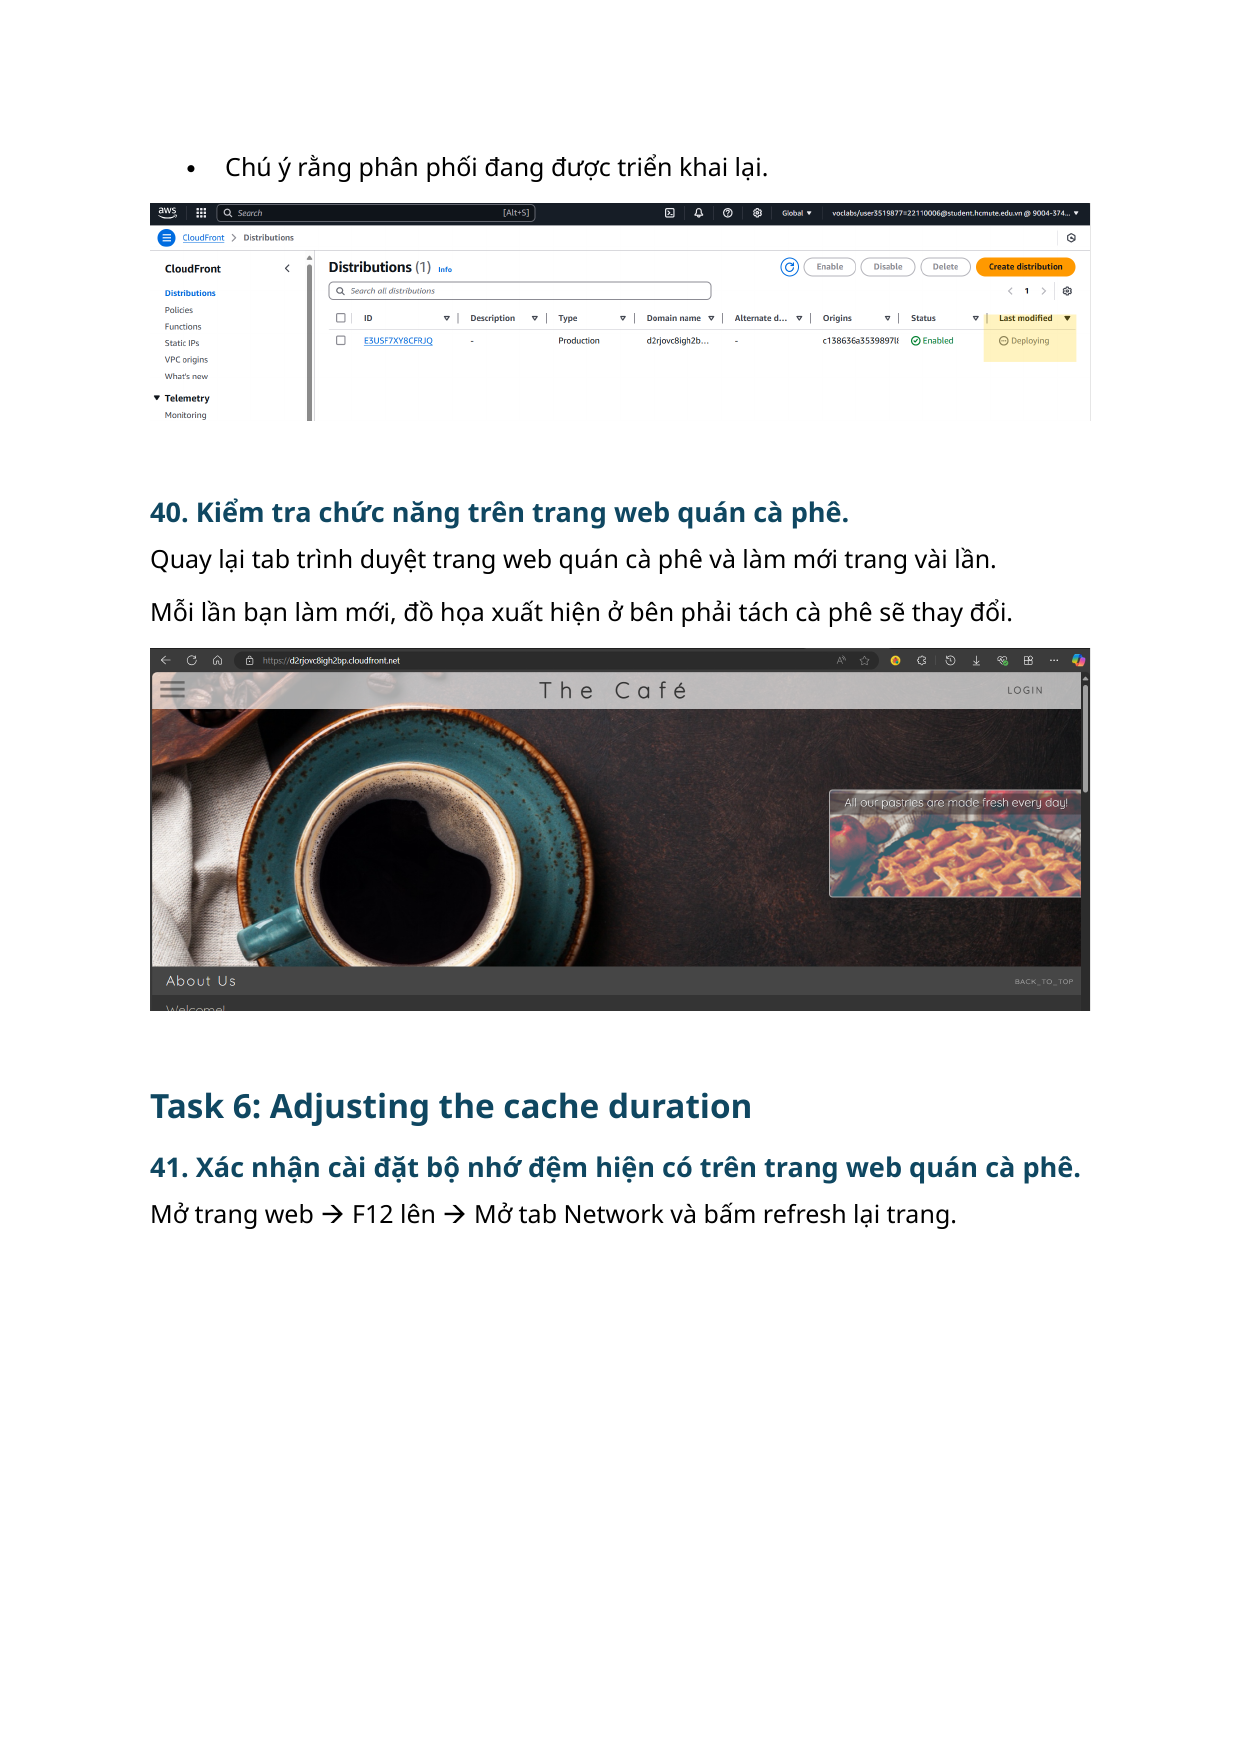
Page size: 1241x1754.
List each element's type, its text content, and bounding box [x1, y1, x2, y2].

subtitle 40. Kiểm tra chức năng trên trang web quán cà phê. [150, 493, 1090, 530]
picture [150, 648, 1091, 1011]
subtitle Task 6: Adjusting the cache duration [150, 1083, 1090, 1128]
text Mỗi lần bạn làm mới, đồ họa xuất hiện ở bên phải tách cà phê sẽ thay đổi. [150, 595, 1090, 629]
text Quay lại tab trình duyệt trang web quán cà phê và làm mới trang vài lần. [150, 541, 1090, 575]
picture [150, 203, 1091, 421]
list Chú ý rằng phân phối đang được triển khai lại. [187, 150, 1090, 184]
text Mở trang web F12 lên Mở tab Network và bấm refresh lại trang. [150, 1196, 1090, 1231]
subtitle 41. Xác nhận cài đặt bộ nhớ đệm hiện có trên trang web quán cà phê. [150, 1148, 1090, 1185]
